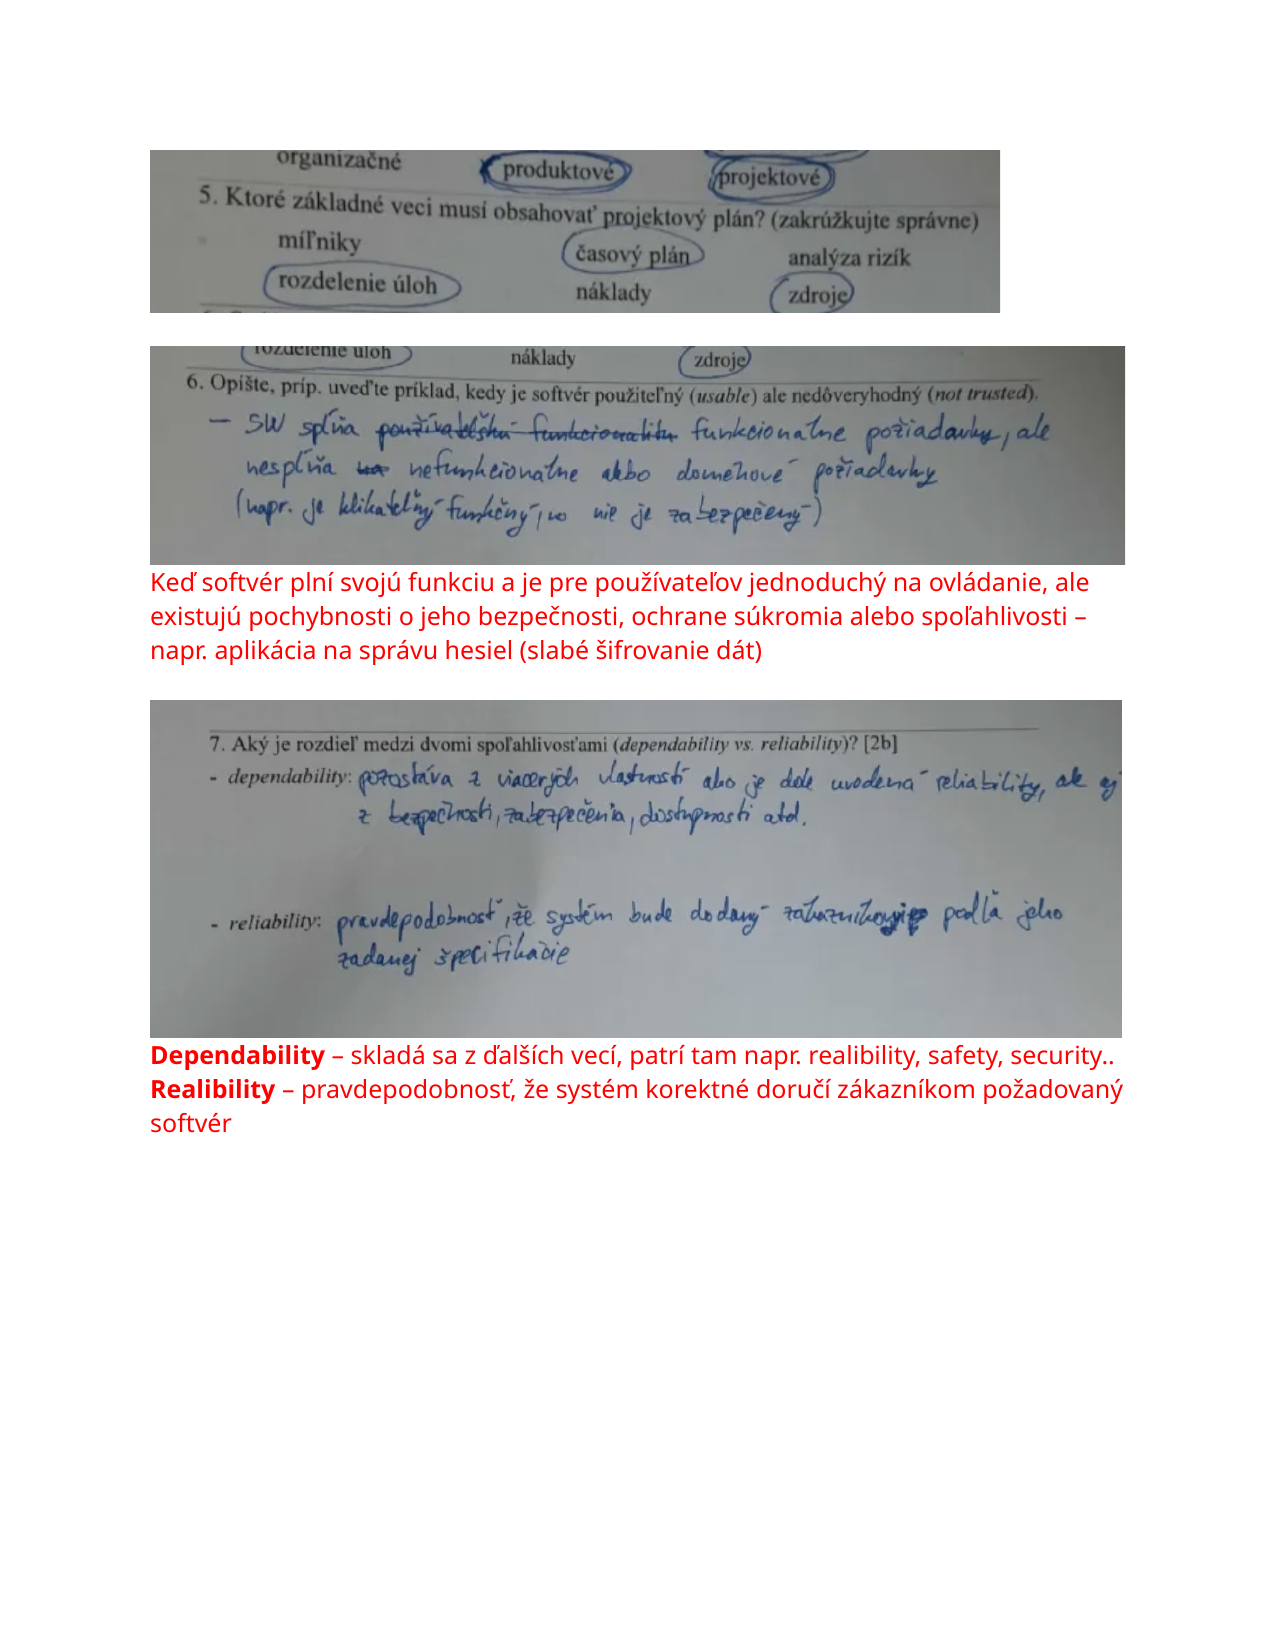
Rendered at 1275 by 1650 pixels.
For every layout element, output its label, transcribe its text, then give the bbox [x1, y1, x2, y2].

picture [150, 700, 1125, 1038]
text Realibility – pravdepodobnosť, že systém korektné doručí zákazníkom požadovaný softvér [150, 1072, 1125, 1140]
text Dependability – skladá sa z ďalších vecí, patrí tam napr. realibility, safety, security.. [150, 1038, 1125, 1072]
picture [150, 346, 1125, 565]
text Keď softvér plní svojú funkciu a je pre používateľov jednoduchý na ovládanie, ale existujú pochybnosti o jeho bezpečnosti, ochrane súkromia alebo spoľahlivosti – napr. aplikácia na správu hesiel (slabé šifrovanie dát) [150, 565, 1125, 666]
picture [150, 150, 1001, 313]
